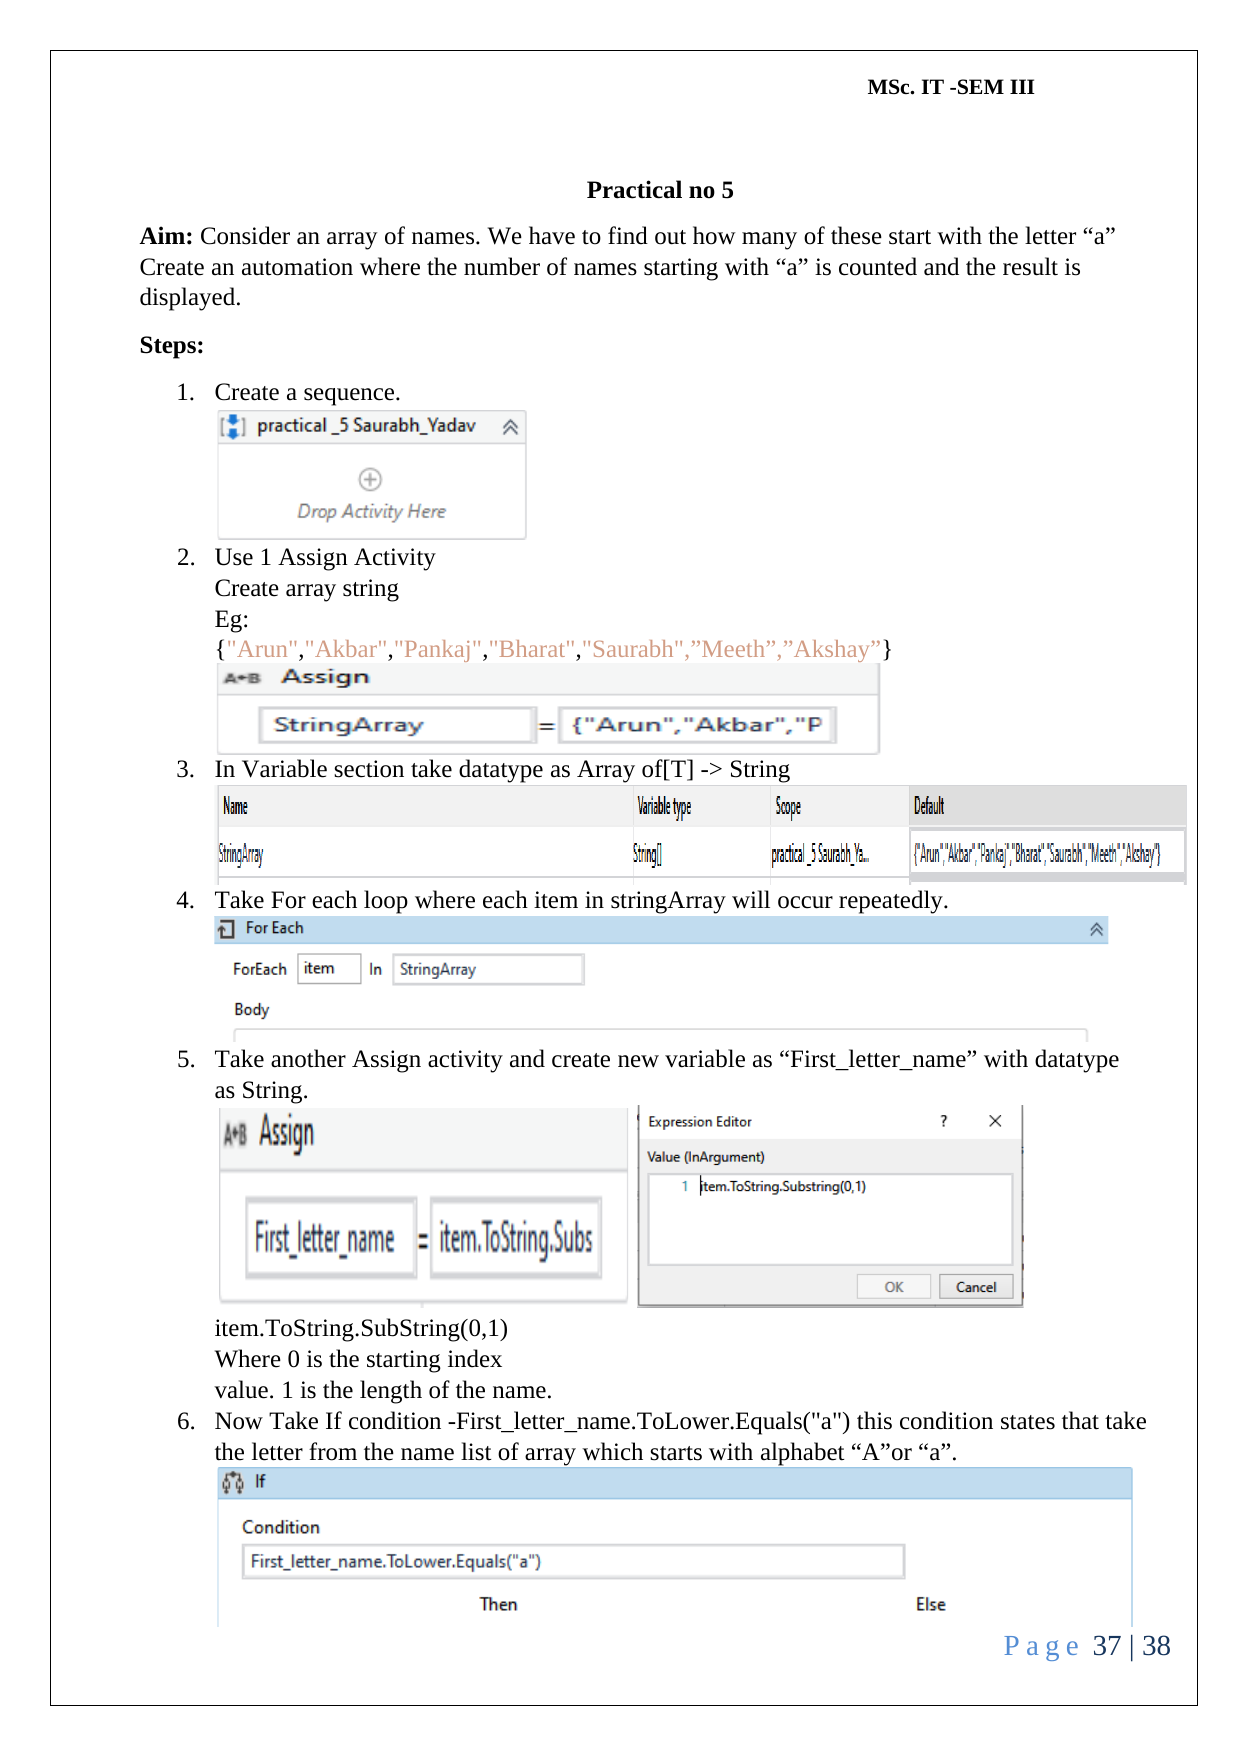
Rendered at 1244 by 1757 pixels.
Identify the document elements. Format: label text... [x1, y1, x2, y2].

list Now Take If condition -First_letter_name.ToLower.Equals("a") this condition states that take the letter from the name list of array which starts with alphabet “A”or “a”. [177, 1406, 1173, 1466]
list Create a sequence. [176, 377, 1197, 406]
picture [637, 1105, 1024, 1308]
picture [214, 785, 1187, 885]
list In Variable section take datatype as Array of[T] -> String [176, 754, 1197, 783]
picture [214, 916, 1109, 1042]
subtitle Steps: [139, 331, 1197, 359]
list Use 1 Assign Activity Create array string Eg: [177, 406, 436, 632]
picture [216, 663, 881, 755]
list Take For each loop where each item in stringArray will occur repeatedly. [176, 885, 1197, 914]
picture [219, 1108, 629, 1308]
text Aim: Consider an array of names. We have to find out how many of these start with the letter “a” Create an automation where the number of names starting with “a” is counted and the result is displayed. [139, 221, 1170, 311]
text {"Arun","Akbar","Pankaj","Bharat","Saurabh",”Meeth”,”Akshay”} [214, 635, 1197, 663]
text Practical no 5 [481, 175, 840, 204]
picture [217, 1467, 1133, 1627]
picture [217, 410, 527, 540]
text item.ToString.SubString(0,1) Where 0 is the starting index value. 1 is the length of the name. [214, 1313, 564, 1403]
